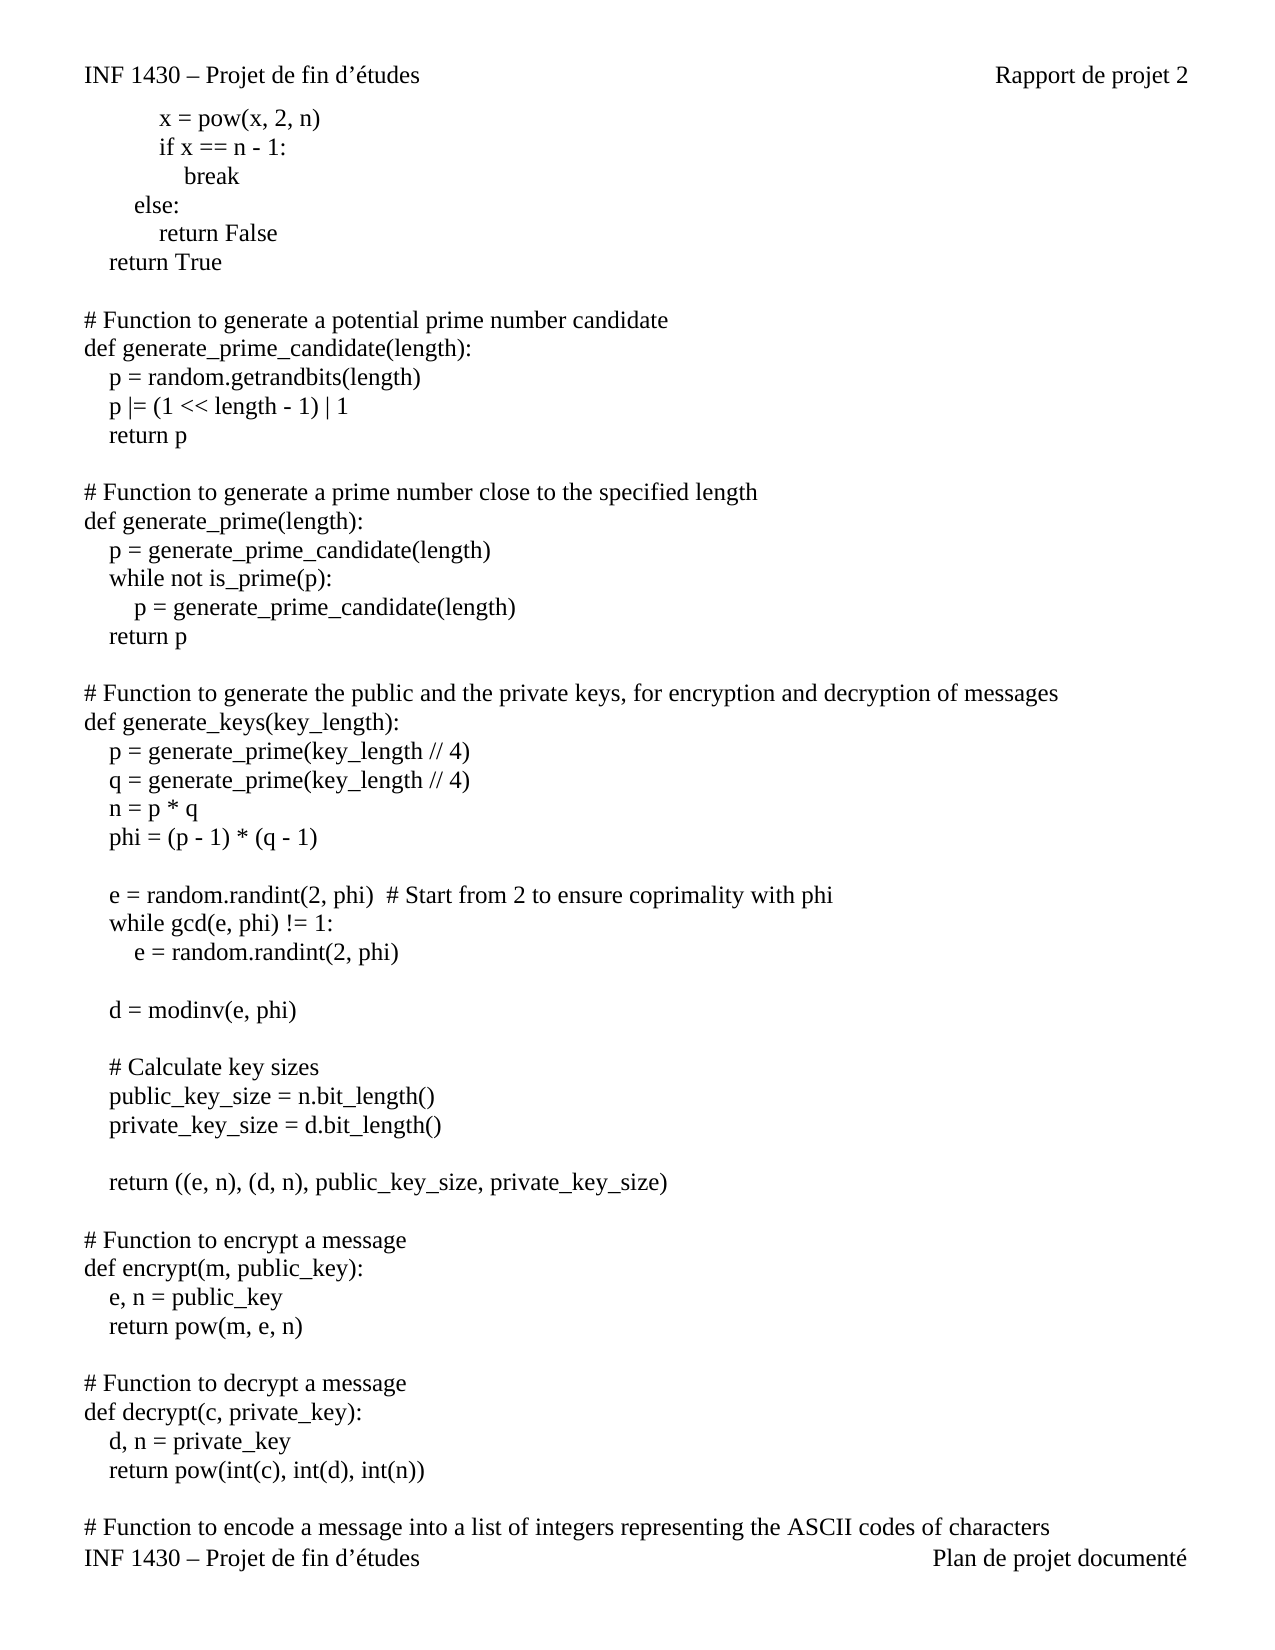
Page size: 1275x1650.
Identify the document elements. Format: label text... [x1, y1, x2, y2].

text # Calculate key sizes [84, 1052, 1191, 1081]
text break [84, 161, 1191, 190]
text d, n = private_key [84, 1426, 1191, 1455]
text return p [84, 621, 1191, 650]
text p = generate_prime(key_length // 4) [84, 736, 1191, 765]
text while gcd(e, phi) != 1: [84, 908, 1191, 937]
text p = generate_prime_candidate(length) [84, 535, 1191, 563]
text p = random.getrandbits(length) [84, 362, 1191, 391]
text if x == n - 1: [84, 132, 1191, 161]
text d = modinv(e, phi) [84, 995, 1191, 1023]
text x = pow(x, 2, n) [84, 103, 1191, 132]
text private_key_size = d.bit_length() [84, 1110, 1191, 1138]
text e, n = public_key [84, 1282, 1191, 1311]
text return pow(m, e, n) [84, 1311, 1191, 1340]
text # Function to encode a message into a list of integers representing the ASCII codes of characters [84, 1512, 1191, 1541]
text # Function to generate the public and the private keys, for encryption and decryption of messages [84, 678, 1191, 707]
text p = generate_prime_candidate(length) [84, 592, 1191, 621]
text n = p * q [84, 793, 1191, 822]
text q = generate_prime(key_length // 4) [84, 765, 1191, 793]
text # Function to encrypt a message [84, 1225, 1191, 1253]
text def generate_keys(key_length): [84, 707, 1191, 736]
text # Function to decrypt a message [84, 1368, 1191, 1397]
text else: [84, 190, 1191, 218]
text e = random.randint(2, phi) [84, 937, 1191, 966]
text public_key_size = n.bit_length() [84, 1081, 1191, 1110]
text return True [84, 247, 1191, 276]
text return p [84, 420, 1191, 448]
text return pow(int(c), int(d), int(n)) [84, 1455, 1191, 1483]
text def generate_prime(length): [84, 506, 1191, 535]
text def encrypt(m, public_key): [84, 1253, 1191, 1282]
text while not is_prime(p): [84, 563, 1191, 592]
text # Function to generate a potential prime number candidate [84, 305, 1191, 333]
text return ((e, n), (d, n), public_key_size, private_key_size) [84, 1167, 1191, 1196]
text def decrypt(c, private_key): [84, 1397, 1191, 1426]
text def generate_prime_candidate(length): [84, 333, 1191, 362]
text return False [84, 218, 1191, 247]
text # Function to generate a prime number close to the specified length [84, 477, 1191, 506]
text phi = (p - 1) * (q - 1) [84, 822, 1191, 851]
text p |= (1 << length - 1) | 1 [84, 391, 1191, 420]
text e = random.randint(2, phi) # Start from 2 to ensure coprimality with phi [84, 880, 1191, 908]
